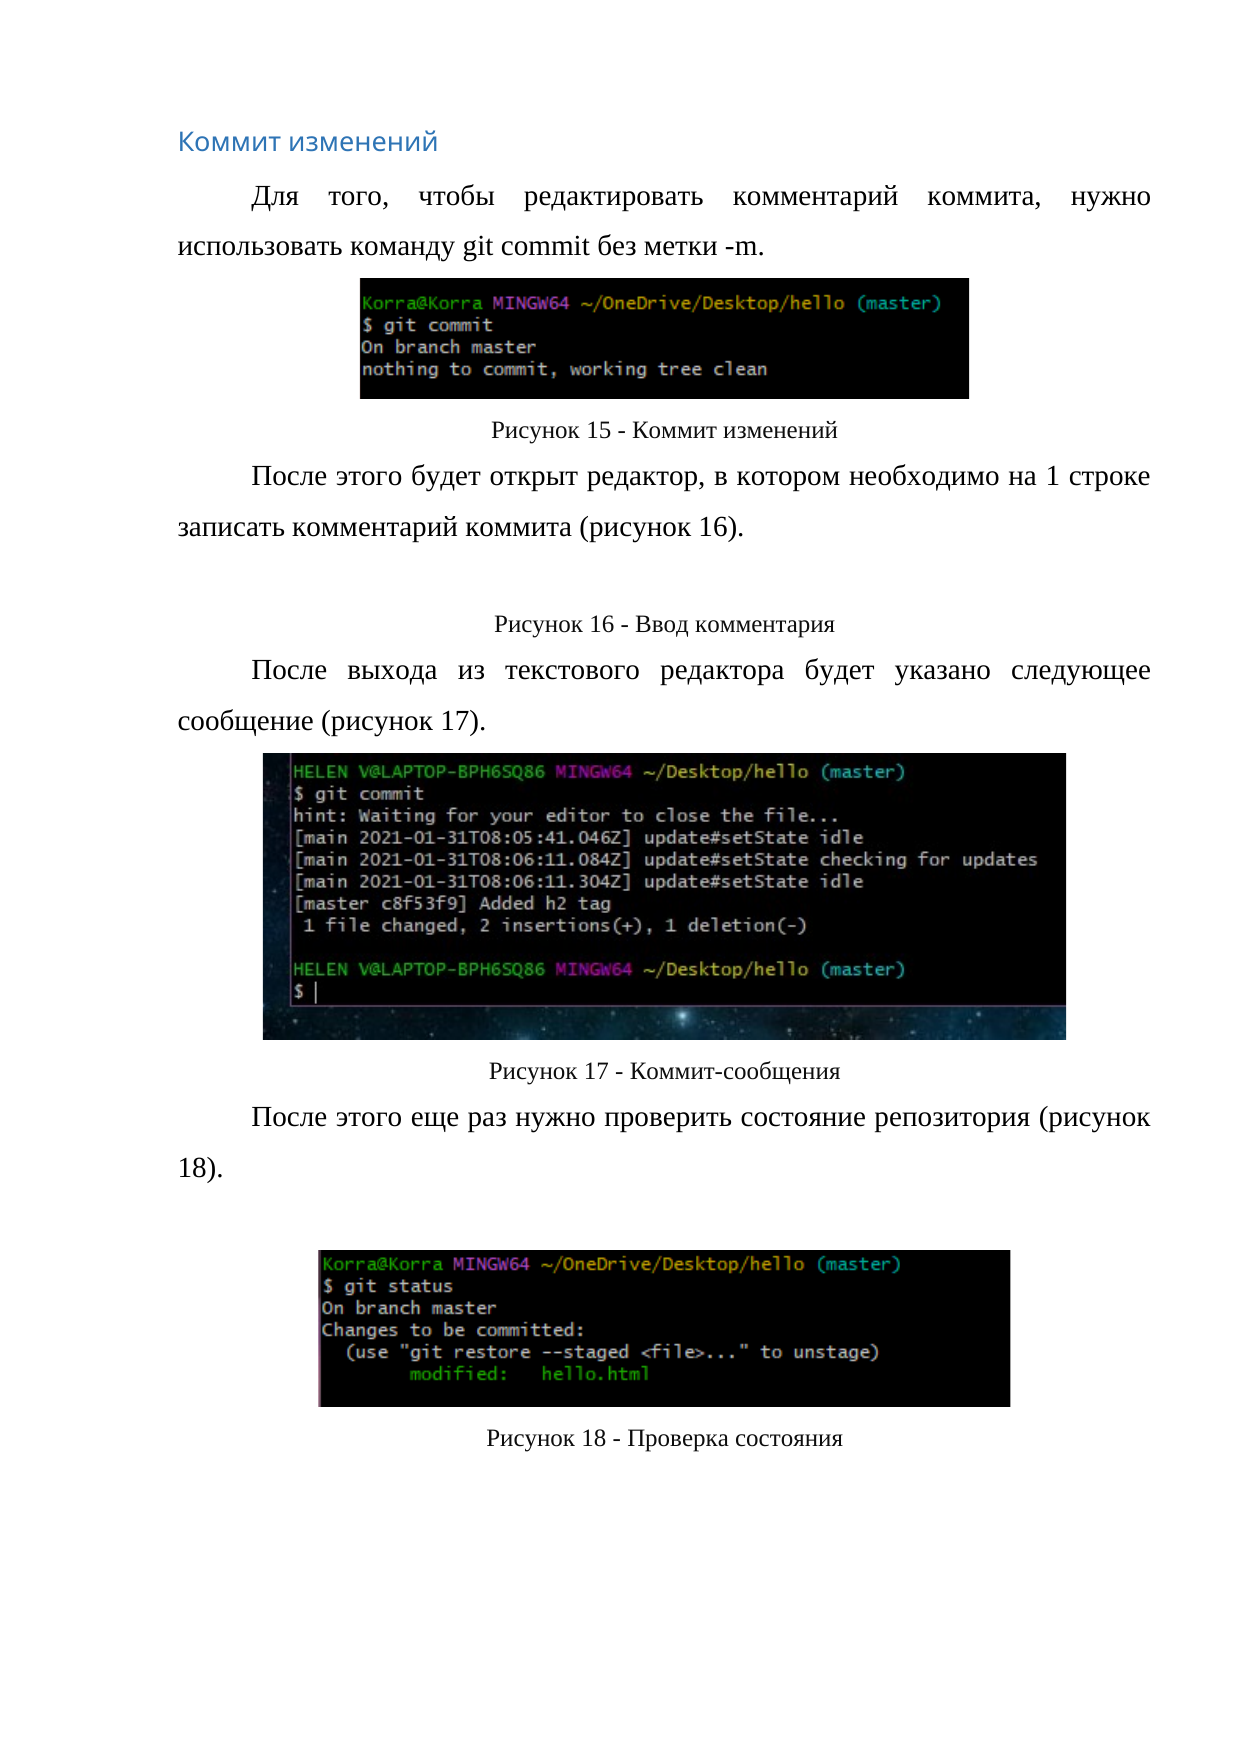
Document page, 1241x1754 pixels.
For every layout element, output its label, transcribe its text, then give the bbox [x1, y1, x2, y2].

picture [359, 278, 970, 399]
text Рисунок 18 - Проверка состояния [177, 1423, 1152, 1452]
subtitle Коммит изменений [177, 122, 1152, 159]
picture [944, 1030, 952, 1040]
text После этого будет открыт редактор, в котором необходимо на 1 строке записать комментарий коммита (рисунок 16). [177, 458, 1152, 542]
picture [318, 1250, 1011, 1407]
picture [262, 753, 1067, 1040]
text После этого еще раз нужно проверить состояние репозитория (рисунок 18). [177, 1099, 1152, 1183]
text Рисунок 15 - Коммит изменений [177, 415, 1152, 444]
text После выхода из текстового редактора будет указано следующее сообщение (рисунок 17). [177, 652, 1152, 736]
text Для того, чтобы редактировать комментарий коммита, нужно использовать команду git commit без метки -m. [177, 178, 1152, 261]
text Рисунок 16 - Ввод комментария [177, 609, 1152, 638]
text Рисунок 17 - Коммит-сообщения [177, 1056, 1152, 1085]
